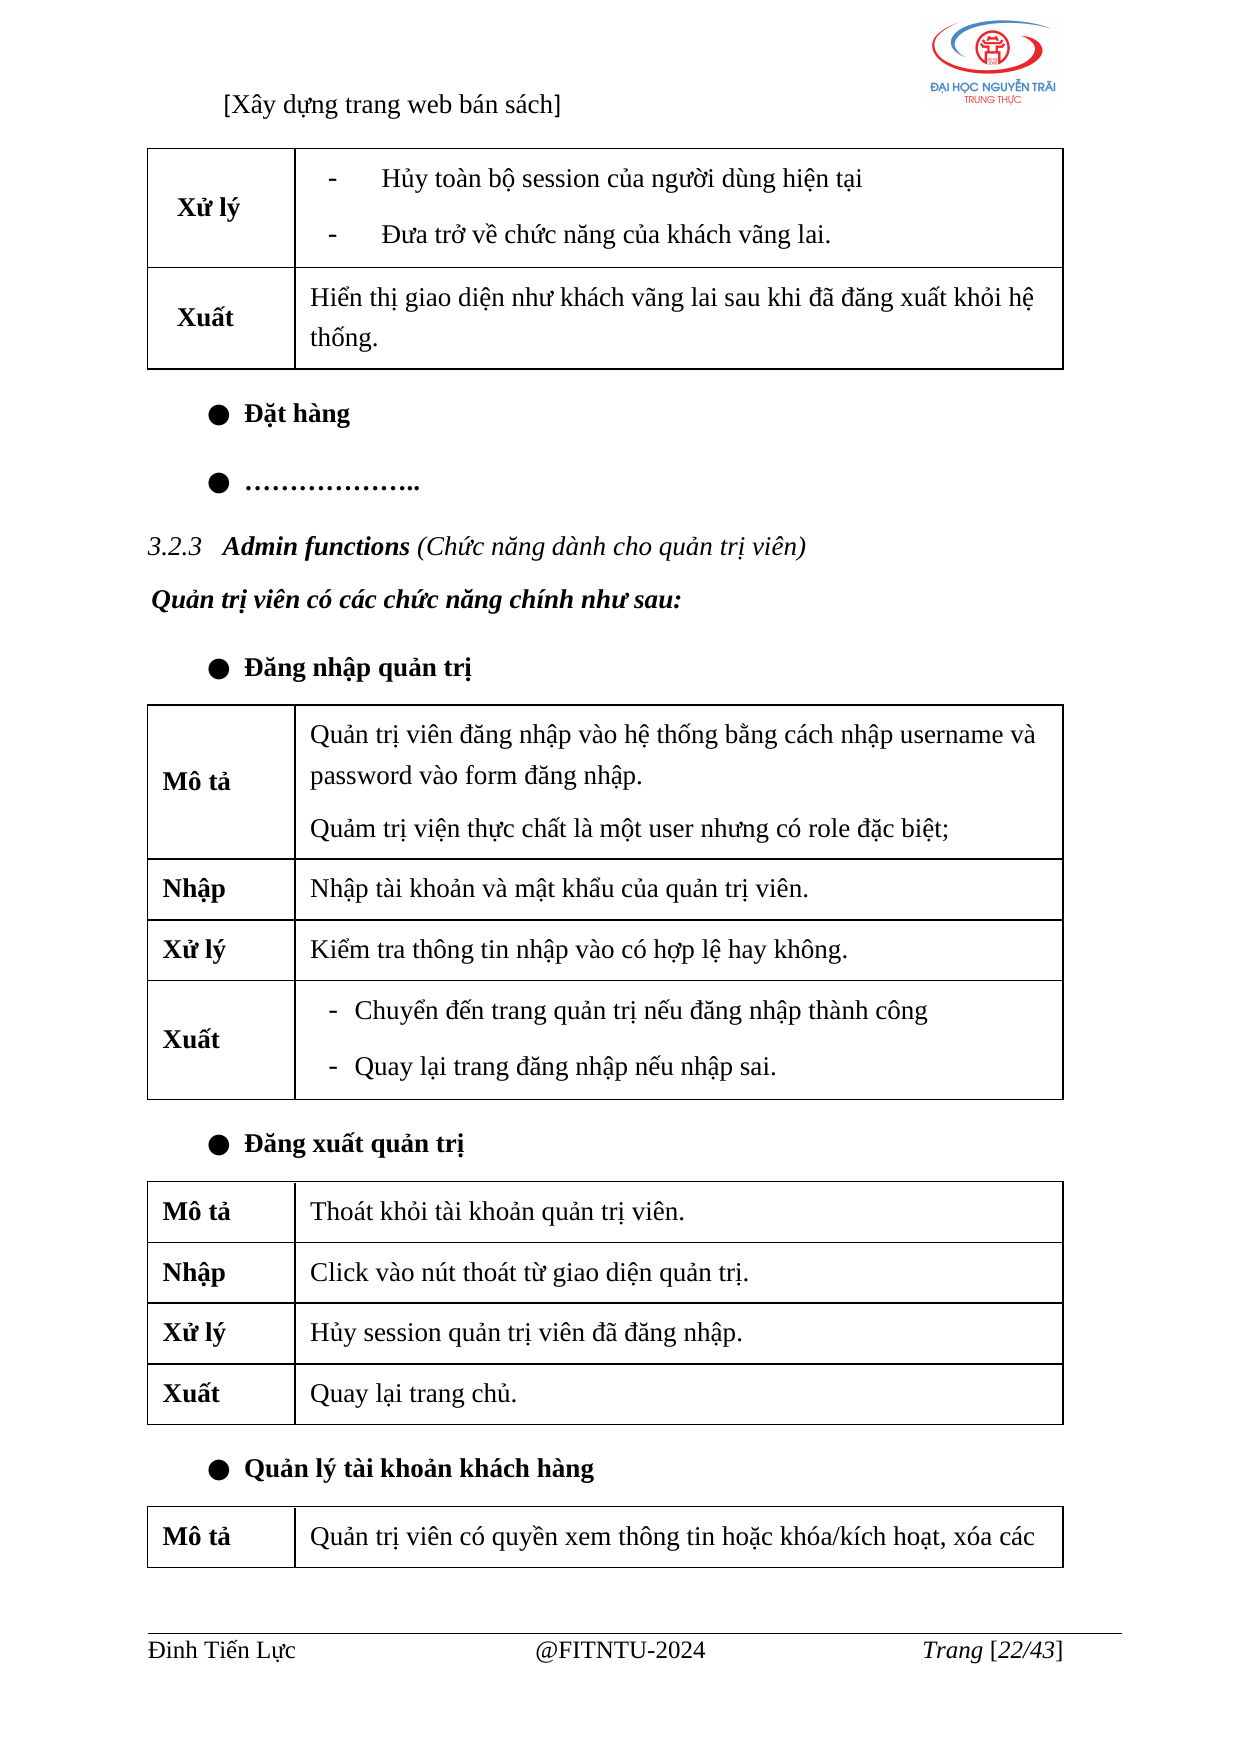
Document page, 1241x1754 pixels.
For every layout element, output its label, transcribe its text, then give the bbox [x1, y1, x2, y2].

table_cell Quay lại trang chủ. [296, 1365, 1062, 1424]
table_header Mô tả [148, 706, 294, 858]
table_cell Hiển thị giao diện như khách vãng lai sau khi đã đăng xuất khỏi hệ thống. [296, 268, 1062, 368]
picture [923, 15, 1062, 108]
table_cell Nhập tài khoản và mật khẩu của quản trị viên. [296, 860, 1062, 919]
list Đăng xuất quản trị [207, 1113, 1122, 1168]
table_cell Xuất [148, 1365, 294, 1424]
table_cell Kiểm tra thông tin nhập vào có hợp lệ hay không. [296, 921, 1062, 980]
table_header Thoát khỏi tài khoản quản trị viên. [296, 1182, 1062, 1242]
table_cell Xử lý [148, 1304, 294, 1363]
table_header Mô tả [148, 1182, 295, 1242]
list Đăng nhập quản trị [207, 636, 1122, 692]
table_cell Xuất [148, 268, 294, 368]
list Đặt hàng [207, 382, 1122, 437]
table_cell Nhập [148, 860, 294, 919]
table_cell Nhập [148, 1243, 294, 1302]
list Quản lý tài khoản khách hàng [207, 1438, 1122, 1493]
table_cell Chuyển đến trang quản trị nếu đăng nhập thành công Quay lại trang đăng nhập nếu nhập sai. [296, 981, 1062, 1099]
list Admin functions (Chức năng dành cho quản trị viên) [148, 530, 1122, 562]
table_cell Xử lý [148, 149, 294, 267]
table_cell Hủy session quản trị viên đã đăng nhập. [296, 1304, 1062, 1363]
table_cell Click vào nút thoát từ giao diện quản trị. [296, 1243, 1062, 1302]
text Quản trị viên có các chức năng chính như sau: [151, 583, 1122, 614]
table_cell Xuất [148, 981, 294, 1099]
table_header Mô tả [148, 1507, 295, 1567]
table_cell Xử lý [148, 921, 294, 980]
table_cell Hủy toàn bộ session của người dùng hiện tại Đưa trở về chức năng của khách vãng lai. [296, 149, 1062, 267]
list ……………….. [207, 450, 1122, 505]
table_header Quản trị viên đăng nhập vào hệ thống bằng cách nhập username và password vào form đăng nhập. Quảm trị viện thực chất là một user nhưng có role đặc biệt; [296, 706, 1062, 858]
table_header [296, 1507, 1062, 1567]
